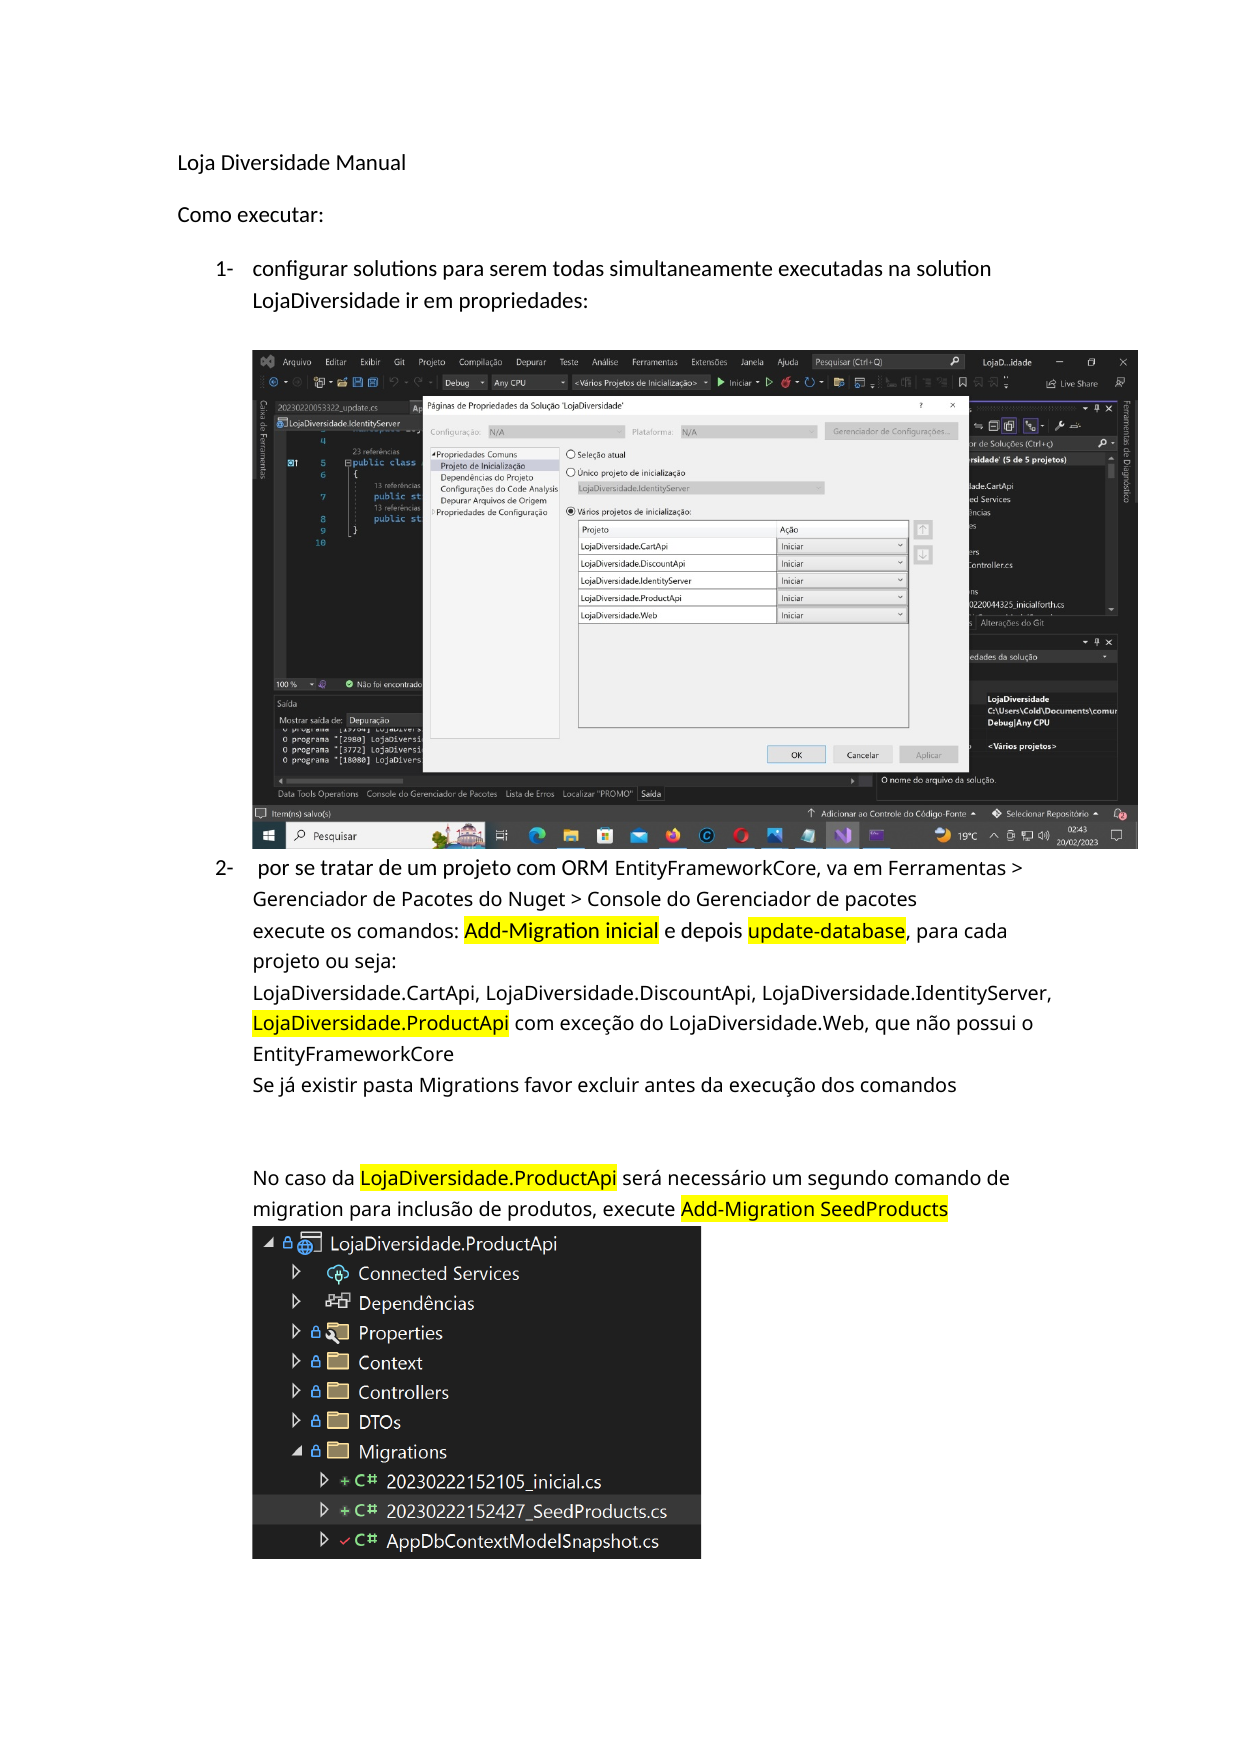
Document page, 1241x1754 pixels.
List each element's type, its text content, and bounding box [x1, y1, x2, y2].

text Como executar: [177, 201, 1063, 229]
list LojaDiversidade.CartApi, LojaDiversidade.DiscountApi, LojaDiversidade.IdentityServer, LojaDiversidade.ProductApi com exceção do LojaDiversidade.Web, que não possui o EntityFrameworkCore [252, 979, 1063, 1068]
list No caso da LojaDiversidade.ProductApi será necessário um segundo comando de migration para inclusão de produtos, execute Add-Migration SeedProducts [252, 1164, 1063, 1222]
text Loja Diversidade Manual [177, 148, 1063, 176]
list por se tratar de um projeto com ORM EntityFrameworkCore, va em Ferramentas > Gerenciador de Pacotes do Nuget > Console do Gerenciador de pacotes [215, 853, 1063, 912]
list configurar solutions para serem todas simultaneamente executadas na solution LojaDiversidade ir em propriedades: [215, 254, 1063, 314]
picture [252, 350, 1138, 849]
list Se já existir pasta Migrations favor excluir antes da execução dos comandos [252, 1072, 1063, 1098]
picture [252, 1226, 702, 1559]
list execute os comandos: Add-Migration inicial e depois update-database, para cada projeto ou seja: [252, 916, 1063, 975]
